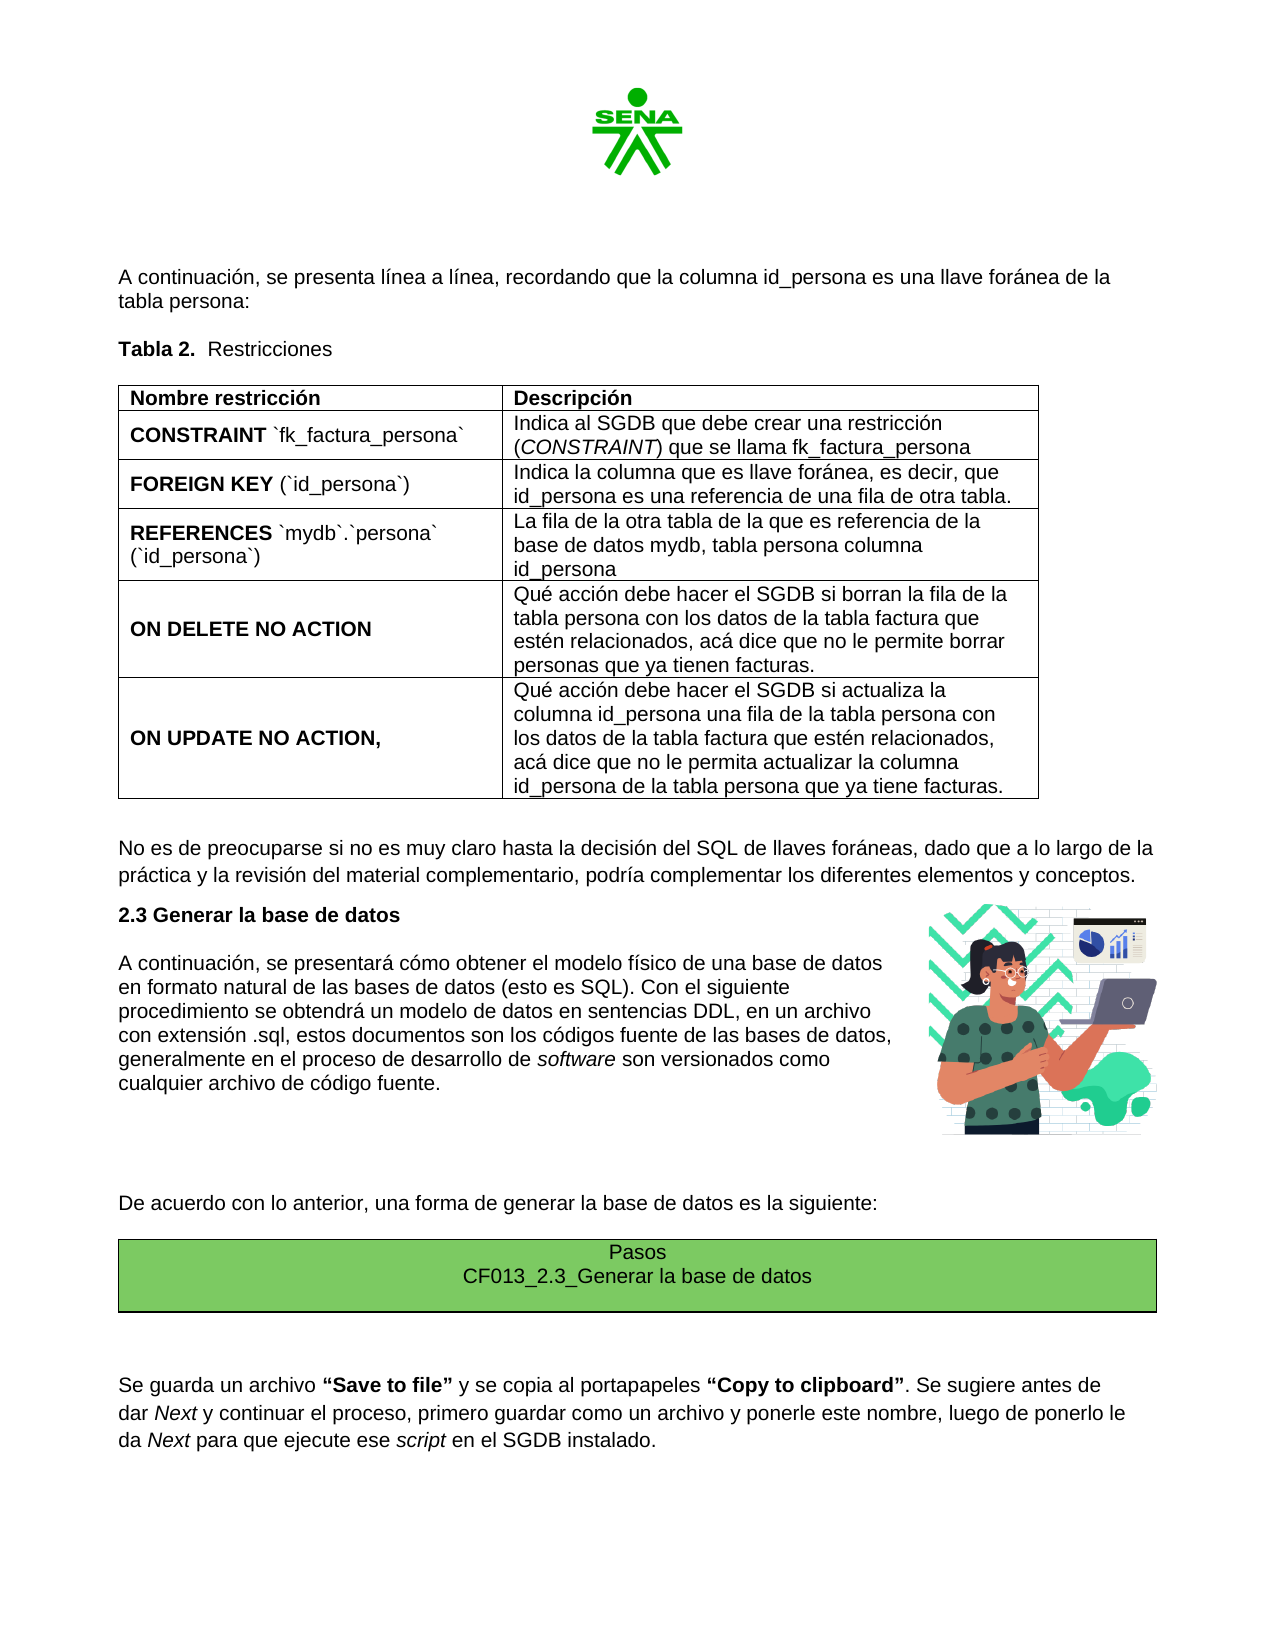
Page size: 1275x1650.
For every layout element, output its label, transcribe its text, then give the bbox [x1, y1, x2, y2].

table_cell CONSTRAINT `fk_factura_persona` [119, 411, 502, 458]
table_cell ON DELETE NO ACTION [119, 581, 502, 677]
table_cell Indica la columna que es llave foránea, es decir, que id_persona es una referencia de una fila de otra tabla. [503, 460, 1038, 507]
text De acuerdo con lo anterior, una forma de generar la base de datos es la siguiente: [118, 1191, 1157, 1214]
picture [592, 87, 683, 176]
text 2.3 Generar la base de datos [118, 903, 1157, 927]
text Tabla 2. Restricciones [118, 337, 1157, 361]
table_cell ON UPDATE NO ACTION, [119, 678, 502, 798]
list Se guarda un archivo “Save to file” y se copia al portapapeles “Copy to clipboard”. Se sugiere antes de dar Next y continuar el proceso, primero guardar como un archivo y ponerle este nombre, luego de ponerlo le da Next para que ejecute ese script en el SGDB instalado. [118, 1373, 1157, 1452]
picture [928, 904, 1157, 1135]
table_cell La fila de la otra tabla de la que es referencia de la base de datos mydb, tabla persona columna id_persona [503, 509, 1038, 580]
table_header Descripción [503, 386, 1038, 409]
table_header Nombre restricción [119, 386, 502, 409]
table_cell FOREIGN KEY (`id_persona`) [119, 460, 502, 507]
table_cell REFERENCES `mydb`.`persona` (`id_persona`) [119, 509, 502, 580]
table_cell Indica al SGDB que debe crear una restricción (CONSTRAINT) que se llama fk_factura_persona [503, 411, 1038, 458]
list No es de preocuparse si no es muy claro hasta la decisión del SQL de llaves foráneas, dado que a lo largo de la práctica y la revisión del material complementario, podría complementar los diferentes elementos y conceptos. [118, 836, 1157, 887]
text A continuación, se presentará cómo obtener el modelo físico de una base de datos en formato natural de las bases de datos (esto es SQL). Con el siguiente procedimiento se obtendrá un modelo de datos en sentencias DDL, en un archivo con extensión .sql, estos documentos son los códigos fuente de las bases de datos, generalmente en el proceso de desarrollo de software son versionados como cualquier archivo de código fuente. [118, 951, 928, 1095]
table_cell Qué acción debe hacer el SGDB si borran la fila de la tabla persona con los datos de la tabla factura que estén relacionados, acá dice que no le permite borrar personas que ya tienen facturas. [503, 581, 1038, 677]
text A continuación, se presenta línea a línea, recordando que la columna id_persona es una llave foránea de la tabla persona: [118, 265, 1157, 313]
table_cell Qué acción debe hacer el SGDB si actualiza la columna id_persona una fila de la tabla persona con los datos de la tabla factura que estén relacionados, acá dice que no le permita actualizar la columna id_persona de la tabla persona que ya tiene facturas. [503, 678, 1038, 798]
table_header Pasos CF013_2.3_Generar la base de datos [119, 1240, 1156, 1311]
